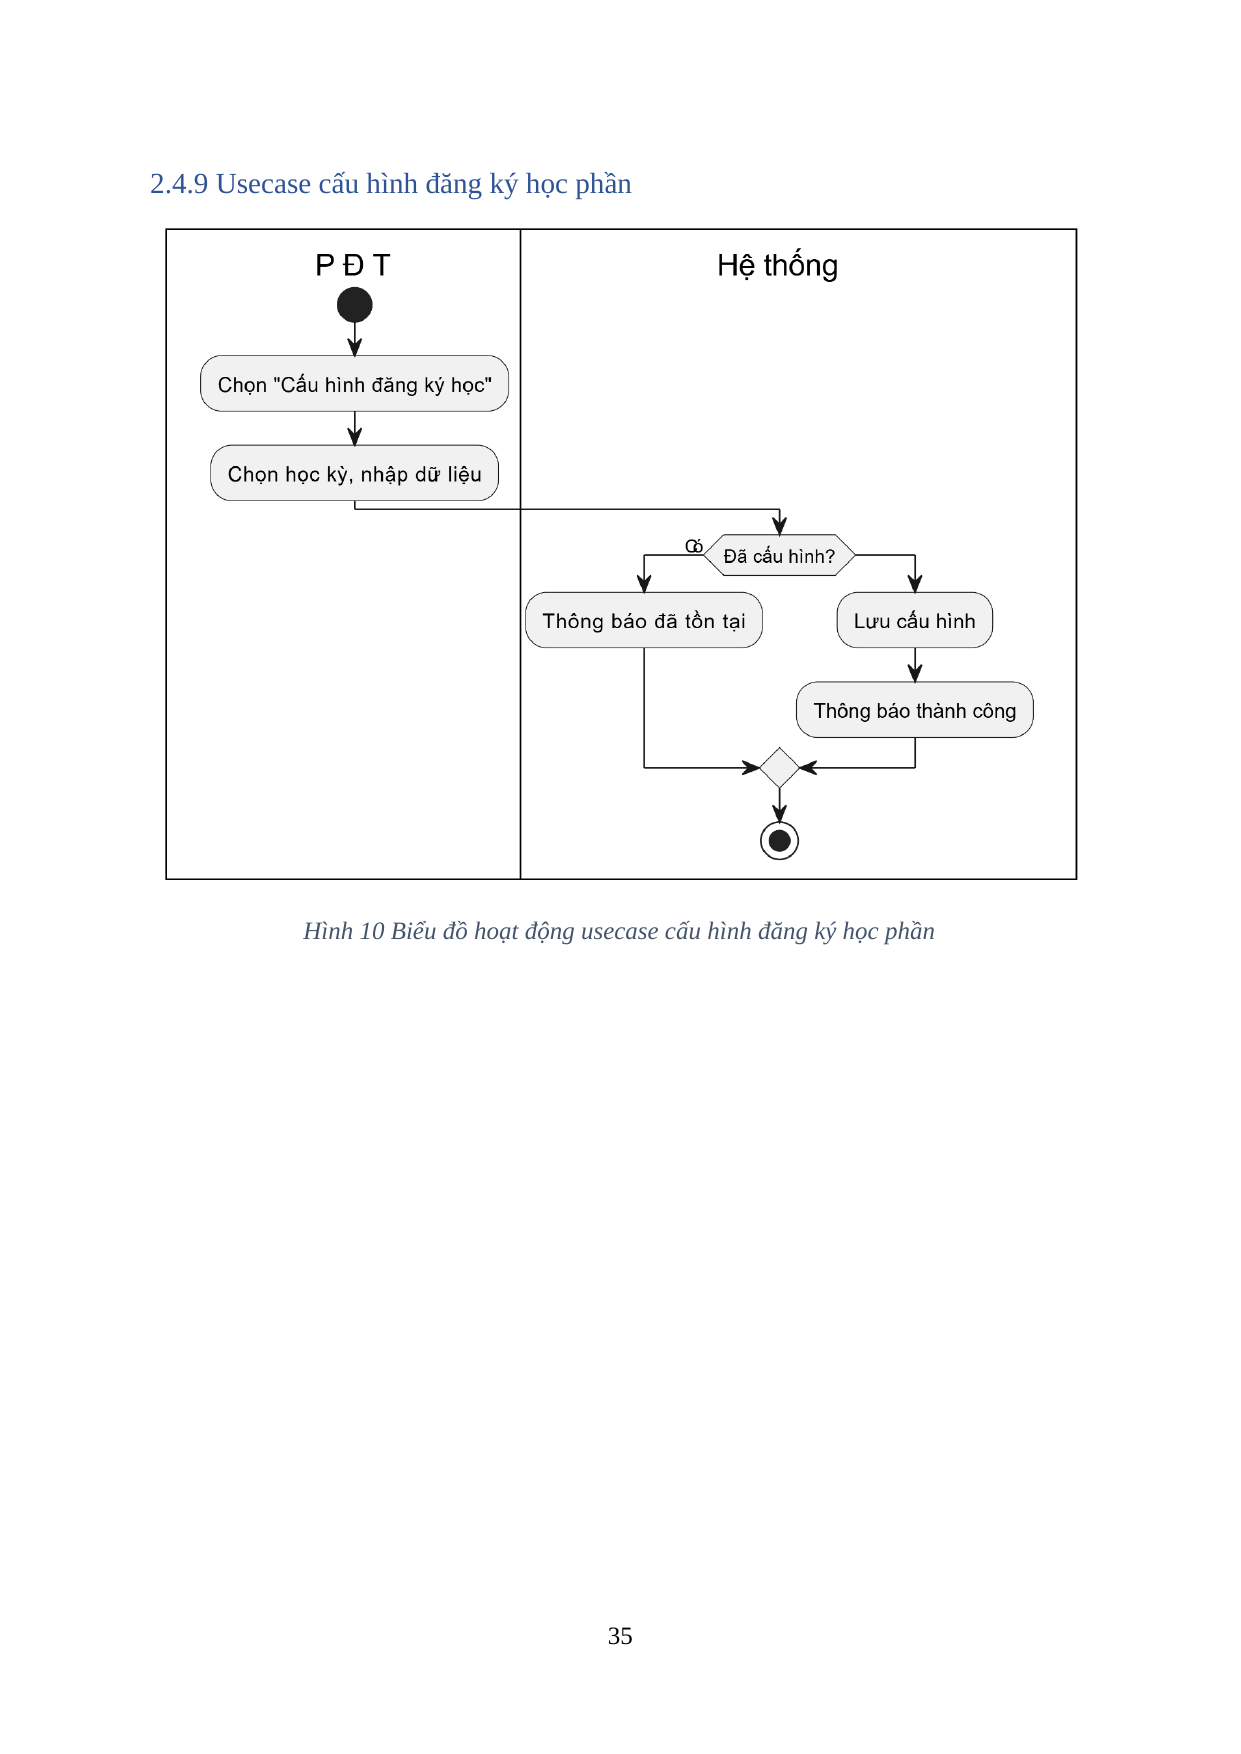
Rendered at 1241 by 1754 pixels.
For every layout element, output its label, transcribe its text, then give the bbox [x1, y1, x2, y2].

text Hình 10 Biểu đồ hoạt động usecase cấu hình đăng ký học phần [150, 916, 1090, 945]
picture [150, 213, 1091, 896]
subtitle 2.4.9 Usecase cấu hình đăng ký học phần [150, 167, 1090, 200]
